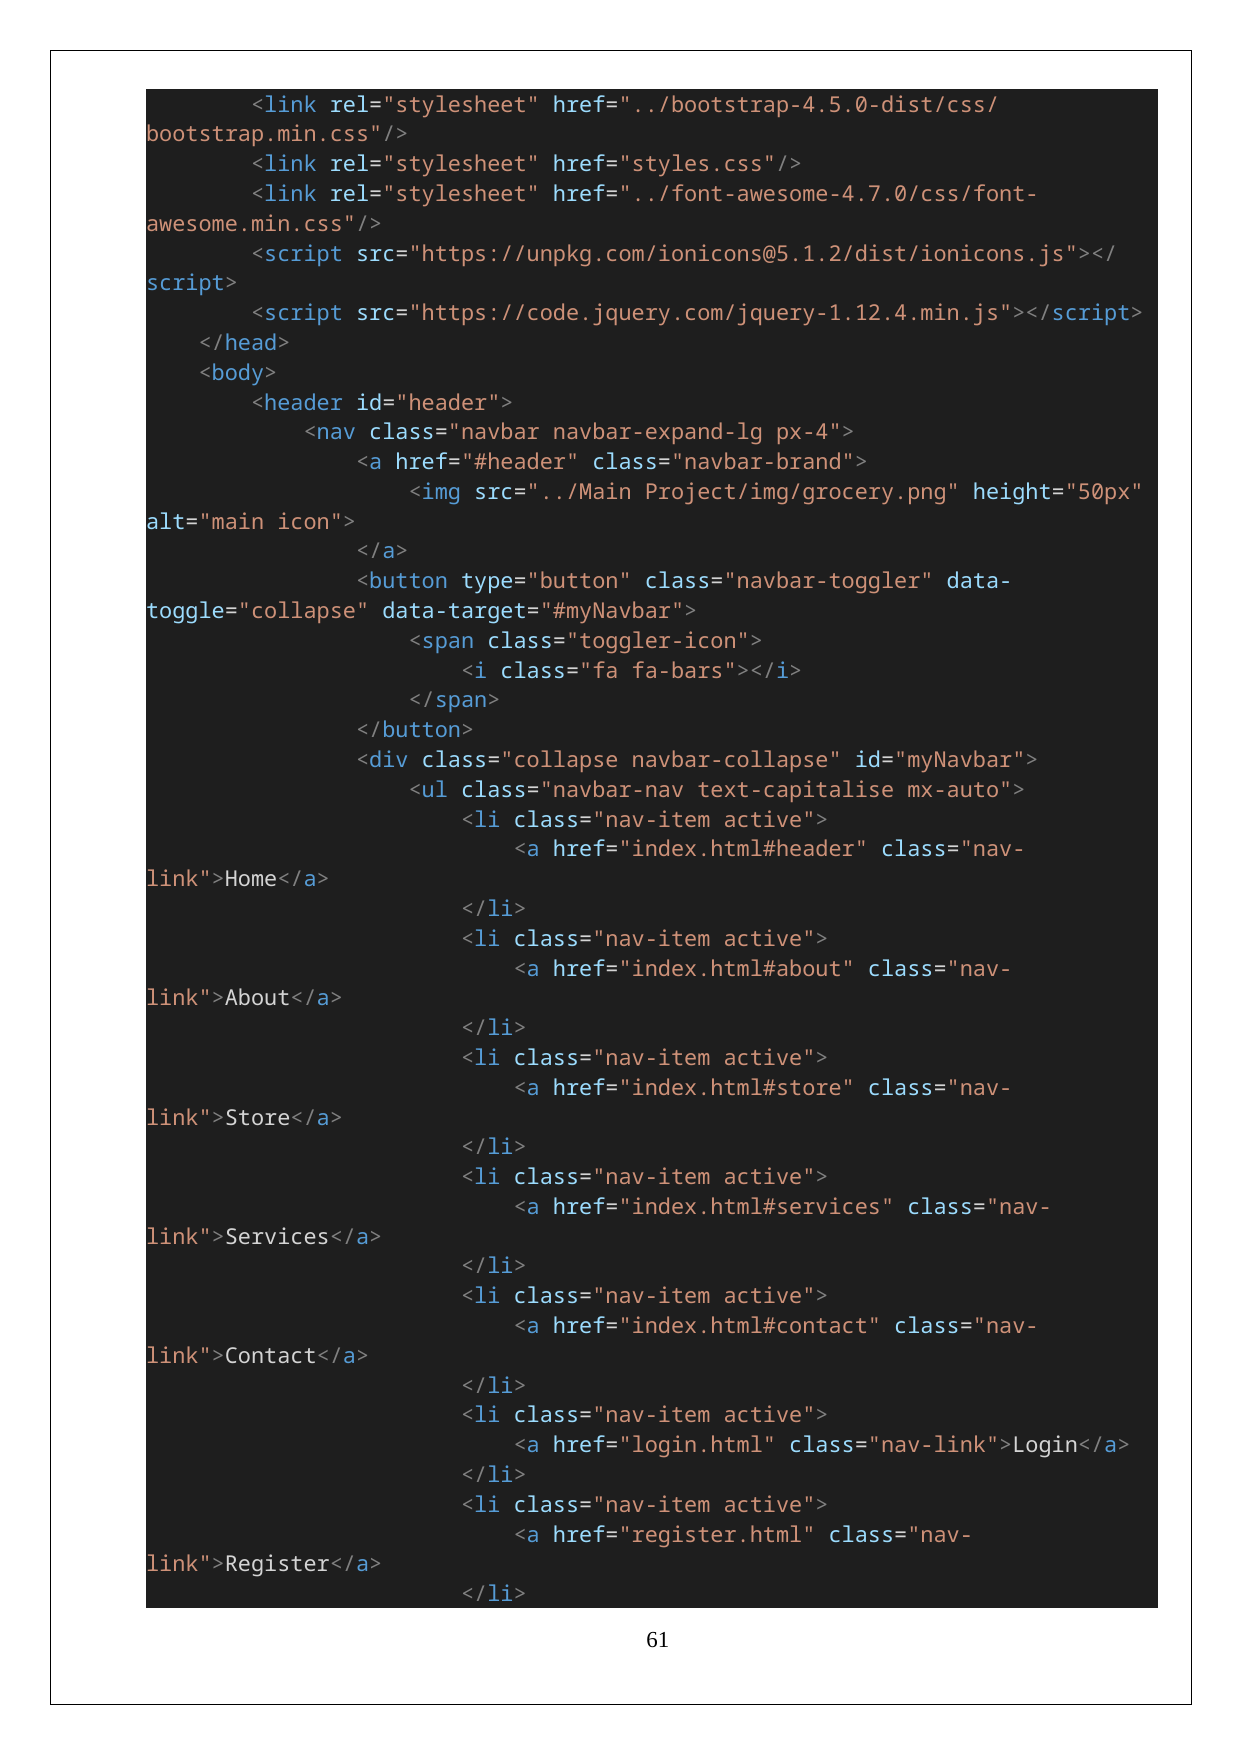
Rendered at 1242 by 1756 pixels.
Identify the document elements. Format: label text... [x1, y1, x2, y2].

text <a href="register.html" class="nav-link">Register</a> [146, 1519, 1158, 1578]
text <i class="fa fa-bars"></i> [146, 655, 1158, 684]
text </li> [146, 1131, 1158, 1161]
text <a href="login.html" class="nav-link">Login</a> [146, 1429, 1158, 1459]
text <script src="https://code.jquery.com/jquery-1.12.4.min.js"></script> [146, 297, 1158, 327]
text <img src="../Main Project/img/grocery.png" height="50px" alt="main icon"> [146, 476, 1158, 536]
text </li> [146, 1370, 1158, 1399]
text </a> [146, 536, 1158, 565]
text </head> [146, 327, 1158, 357]
text <a href="#header" class="navbar-brand"> [146, 446, 1158, 476]
text <li class="nav-item active"> [146, 1489, 1158, 1519]
text </li> [146, 1578, 1158, 1608]
text <a href="index.html#about" class="nav-link">About</a> [146, 953, 1158, 1012]
text <link rel="stylesheet" href="styles.css"/> [146, 148, 1158, 178]
text </li> [146, 1459, 1158, 1489]
text </li> [146, 1251, 1158, 1280]
text </li> [146, 893, 1158, 923]
text </li> [146, 1012, 1158, 1042]
text <header id="header"> [146, 387, 1158, 416]
text <li class="nav-item active"> [146, 1280, 1158, 1310]
text <li class="nav-item active"> [146, 1042, 1158, 1072]
text <link rel="stylesheet" href="../bootstrap-4.5.0-dist/css/bootstrap.min.css"/> [146, 89, 1158, 148]
text <link rel="stylesheet" href="../font-awesome-4.7.0/css/font-awesome.min.css"/> [146, 178, 1158, 238]
text <ul class="navbar-nav text-capitalise mx-auto"> [146, 774, 1158, 804]
text <body> [146, 357, 1158, 387]
text <li class="nav-item active"> [146, 1161, 1158, 1191]
text <a href="index.html#contact" class="nav-link">Contact</a> [146, 1310, 1158, 1370]
text <a href="index.html#store" class="nav-link">Store</a> [146, 1072, 1158, 1131]
text <li class="nav-item active"> [146, 1399, 1158, 1429]
text </span> [146, 684, 1158, 714]
text <a href="index.html#header" class="nav-link">Home</a> [146, 833, 1158, 893]
text <nav class="navbar navbar-expand-lg px-4"> [146, 416, 1158, 446]
text <script src="https://unpkg.com/ionicons@5.1.2/dist/ionicons.js"></script> [146, 238, 1158, 297]
text </button> [146, 714, 1158, 744]
text <span class="toggler-icon"> [146, 625, 1158, 655]
text <li class="nav-item active"> [146, 923, 1158, 953]
text <a href="index.html#services" class="nav-link">Services</a> [146, 1191, 1158, 1251]
text <button type="button" class="navbar-toggler" data-toggle="collapse" data-target="#myNavbar"> [146, 565, 1158, 625]
text <div class="collapse navbar-collapse" id="myNavbar"> [146, 744, 1158, 774]
text <li class="nav-item active"> [146, 804, 1158, 833]
